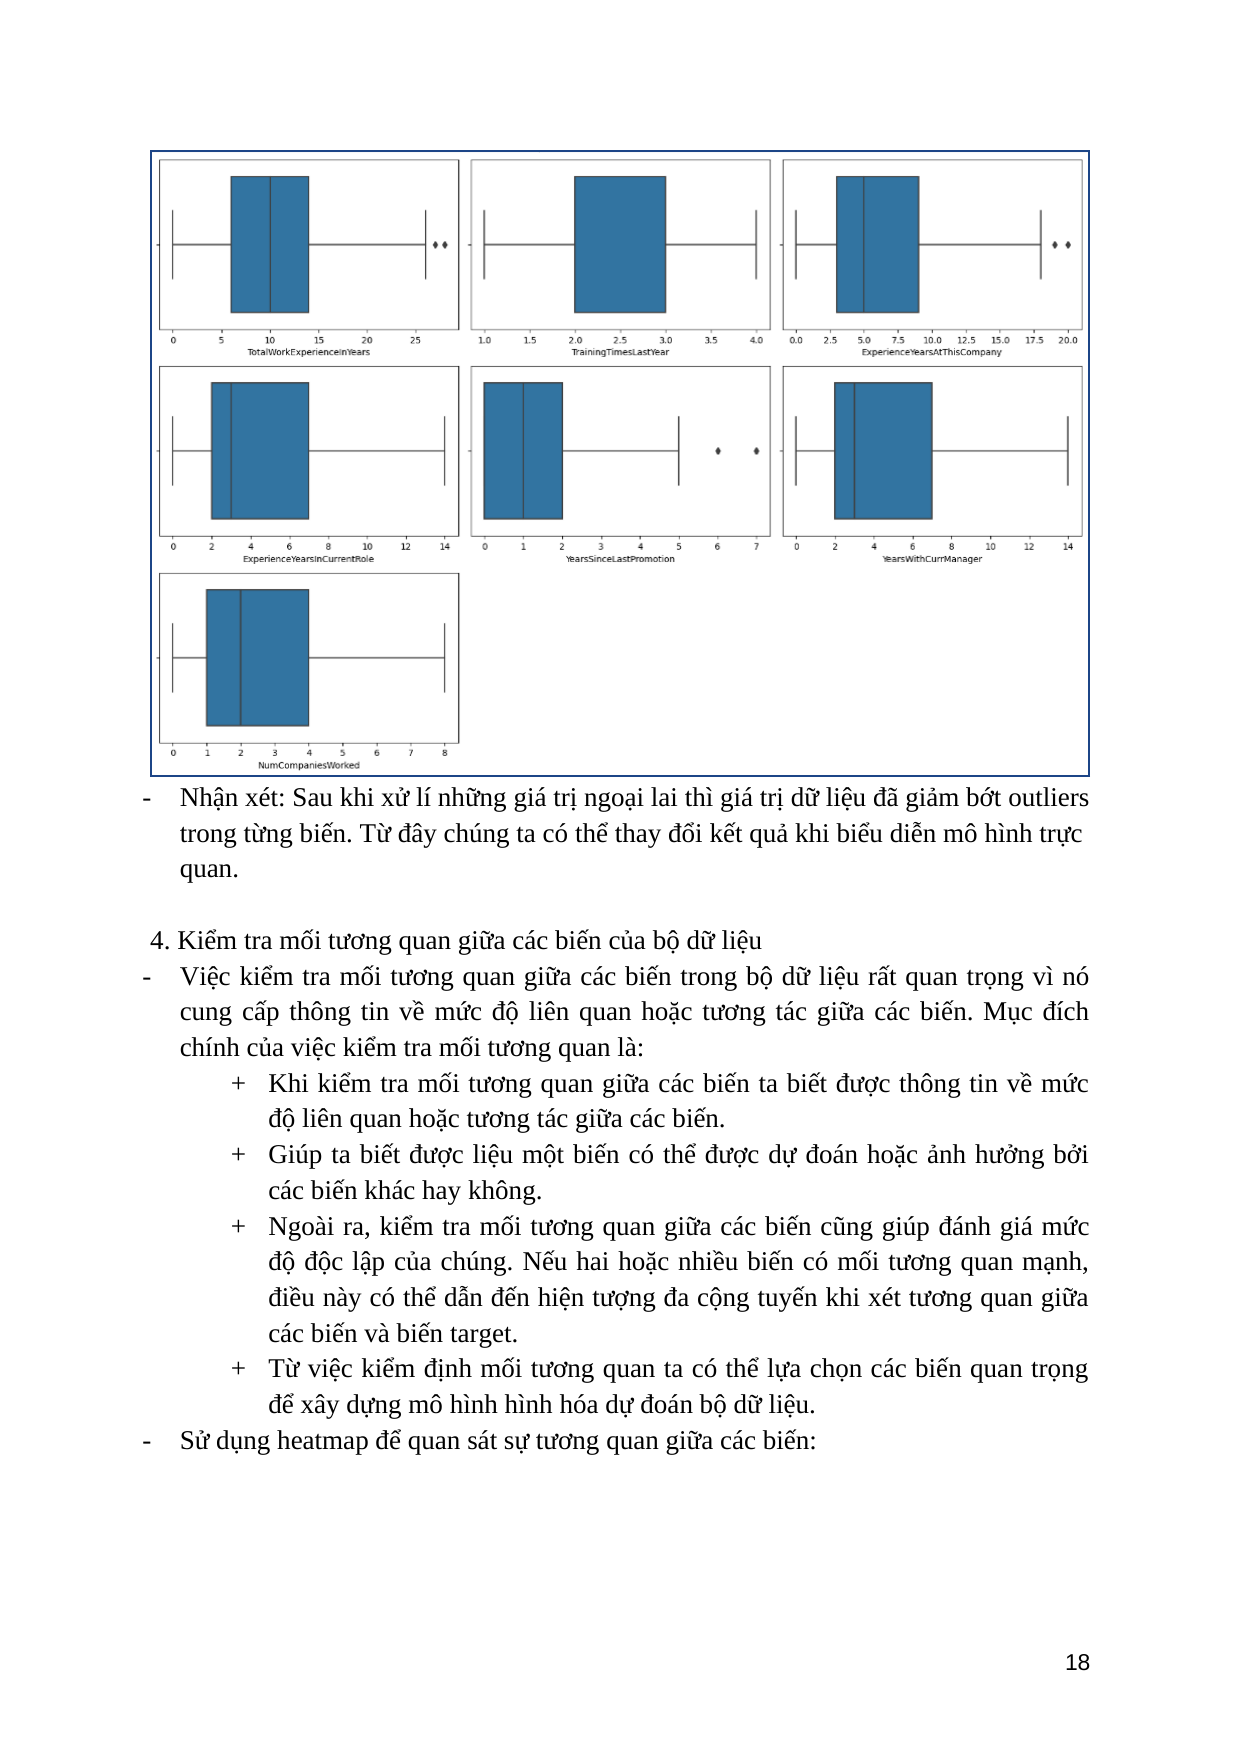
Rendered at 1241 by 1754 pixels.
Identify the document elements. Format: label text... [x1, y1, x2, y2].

list Ngoài ra, kiểm tra mối tương quan giữa các biến cũng giúp đánh giá mức độ độc lập của chúng. Nếu hai hoặc nhiều biến có mối tương quan mạnh, điều này có thể dẫn đến hiện tượng đa cộng tuyến khi xét tương quan giữa các biến và biến target. [231, 1210, 1090, 1348]
picture [152, 152, 1088, 775]
list Nhận xét: Sau khi xử lí những giá trị ngoại lai thì giá trị dữ liệu đã giảm bớt outliers trong từng biến. Từ đây chúng ta có thể thay đổi kết quả khi biểu diễn mô hình trực quan. [142, 781, 1090, 883]
list Việc kiểm tra mối tương quan giữa các biến trong bộ dữ liệu rất quan trọng vì nó cung cấp thông tin về mức độ liên quan hoặc tương tác giữa các biến. Mục đích chính của việc kiểm tra mối tương quan là: [142, 959, 1090, 1062]
subtitle 4. Kiểm tra mối tương quan giữa các biến của bộ dữ liệu [150, 924, 1090, 955]
list Giúp ta biết được liệu một biến có thể được dự đoán hoặc ảnh hưởng bởi các biến khác hay không. [231, 1138, 1090, 1205]
list Từ việc kiểm định mối tương quan ta có thể lựa chọn các biến quan trọng để xây dựng mô hình hình hóa dự đoán bộ dữ liệu. [231, 1353, 1090, 1419]
list Khi kiểm tra mối tương quan giữa các biến ta biết được thông tin về mức độ liên quan hoặc tương tác giữa các biến. [231, 1067, 1090, 1134]
list Sử dụng heatmap để quan sát sự tương quan giữa các biến: [142, 1424, 1090, 1455]
